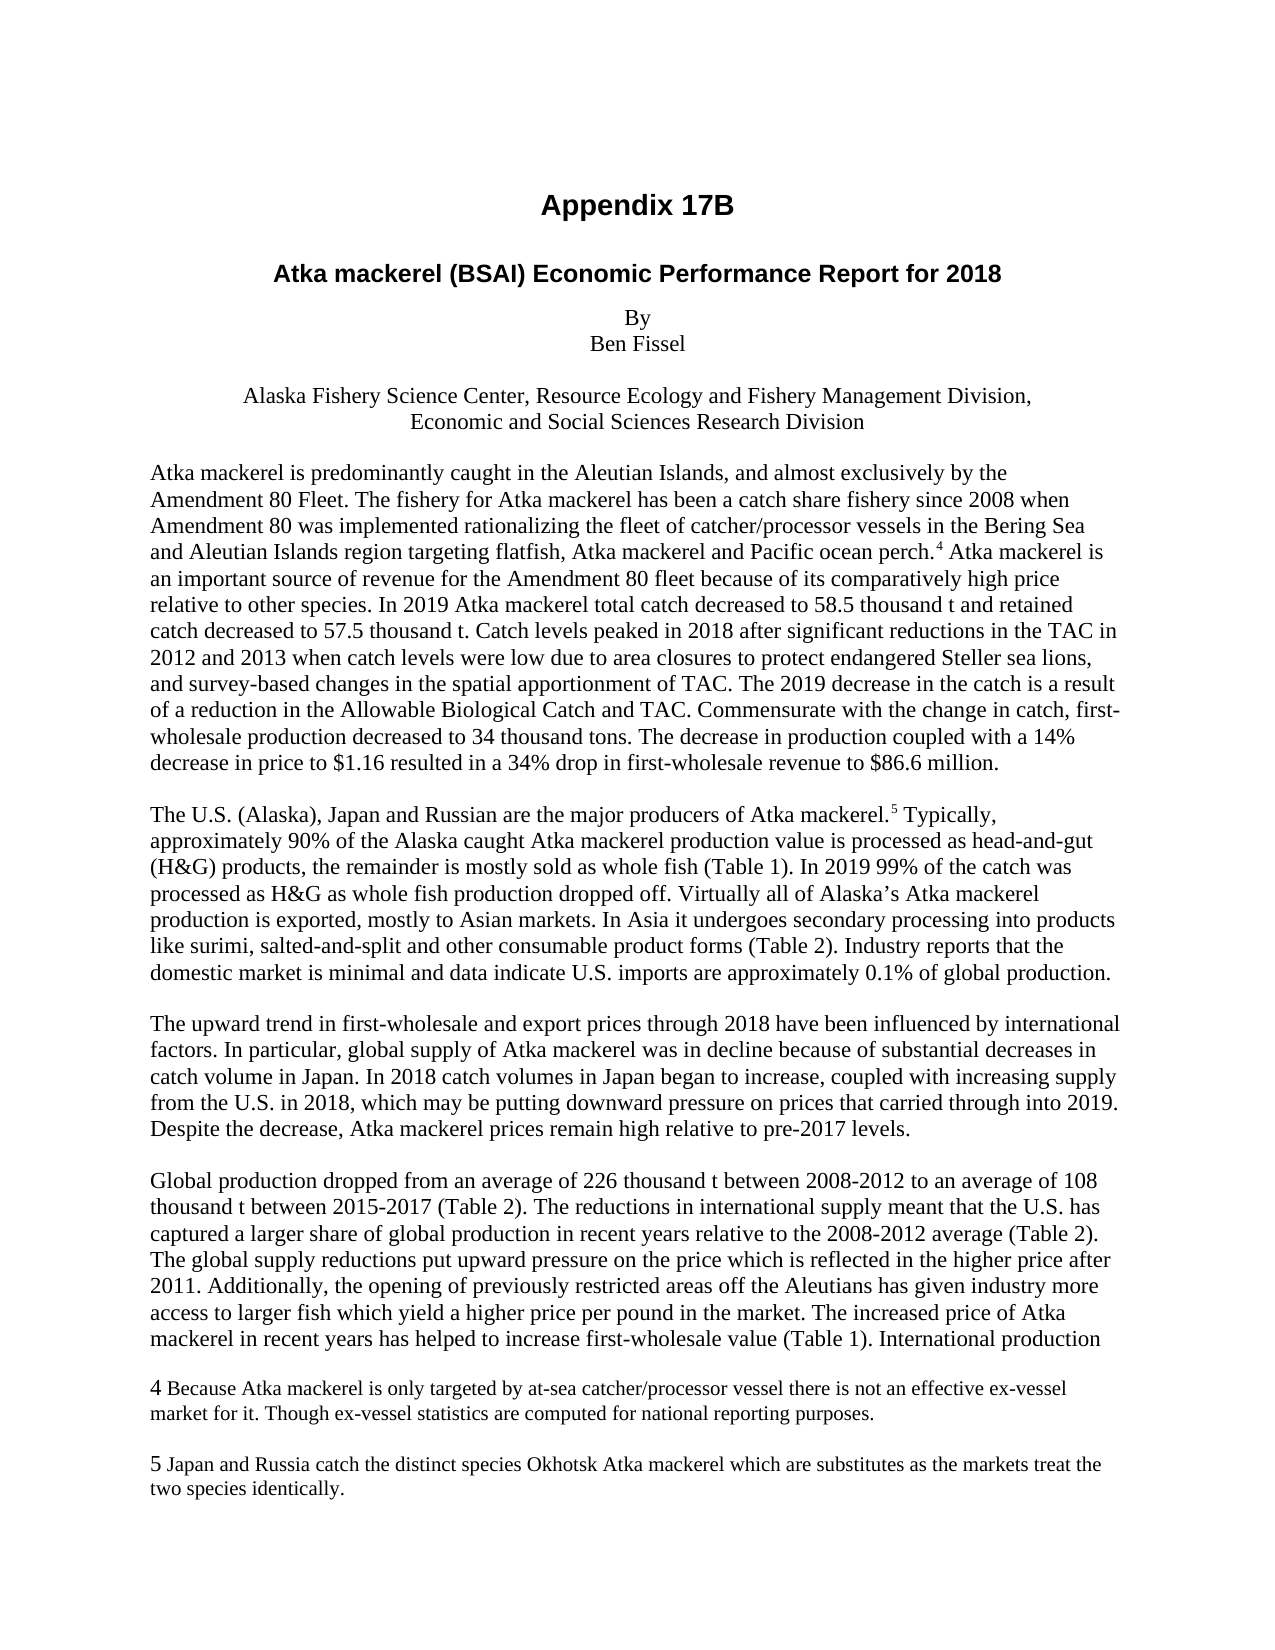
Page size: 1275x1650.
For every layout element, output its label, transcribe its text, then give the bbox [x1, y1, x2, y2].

text Ben Fissel [150, 330, 1125, 357]
text Alaska Fishery Science Center, Resource Ecology and Fishery Management Division, [150, 382, 1125, 408]
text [150, 1167, 1125, 1351]
subtitle Appendix 17B [150, 187, 1125, 221]
text By [150, 304, 1125, 330]
text The U.S. (Alaska), Japan and Russian are the major producers of Atka mackerel. Typically, approximately 90% of the Alaska caught Atka mackerel production value is processed as head-and-gut (H&G) products, the remainder is mostly sold as whole fish (Table 1). In 2019 99% of the catch was processed as H&G as whole fish production dropped off. Virtually all of Alaska’s Atka mackerel production is exported, mostly to Asian markets. In Asia it undergoes secondary processing into products like surimi, salted-and-split and other consumable product forms (Table 2). Industry reports that the domestic market is minimal and data indicate U.S. imports are approximately 0.1% of global production. [150, 801, 1125, 985]
text The upward trend in first-wholesale and export prices through 2018 have been influenced by international factors. In particular, global supply of Atka mackerel was in decline because of substantial decreases in catch volume in Japan. In 2018 catch volumes in Japan began to increase, coupled with increasing supply from the U.S. in 2018, which may be putting downward pressure on prices that carried through into 2019. Despite the decrease, Atka mackerel prices remain high relative to pre-2017 levels. [150, 1010, 1125, 1142]
subtitle Atka mackerel (BSAI) Economic Performance Report for 2018 [150, 258, 1125, 287]
text Economic and Social Sciences Research Division [150, 408, 1125, 434]
text Atka mackerel is predominantly caught in the Aleutian Islands, and almost exclusively by the Amendment 80 Fleet. The fishery for Atka mackerel has been a catch share fishery since 2008 when Amendment 80 was implemented rationalizing the fleet of catcher/processor vessels in the Bering Sea and Aleutian Islands region targeting flatfish, Atka mackerel and Pacific ocean perch. Atka mackerel is an important source of revenue for the Amendment 80 fleet because of its comparatively high price relative to other species. In 2019 Atka mackerel total catch decreased to 58.5 thousand t and retained catch decreased to 57.5 thousand t. Catch levels peaked in 2018 after significant reductions in the TAC in 2012 and 2013 when catch levels were low due to area closures to protect endangered Steller sea lions, and survey-based changes in the spatial apportionment of TAC. The 2019 decrease in the catch is a result of a reduction in the Allowable Biological Catch and TAC. Commensurate with the change in catch, first-wholesale production decreased to 34 thousand tons. The decrease in production coupled with a 14% decrease in price to $1.16 resulted in a 34% drop in first-wholesale revenue to $86.6 million. [150, 459, 1125, 776]
